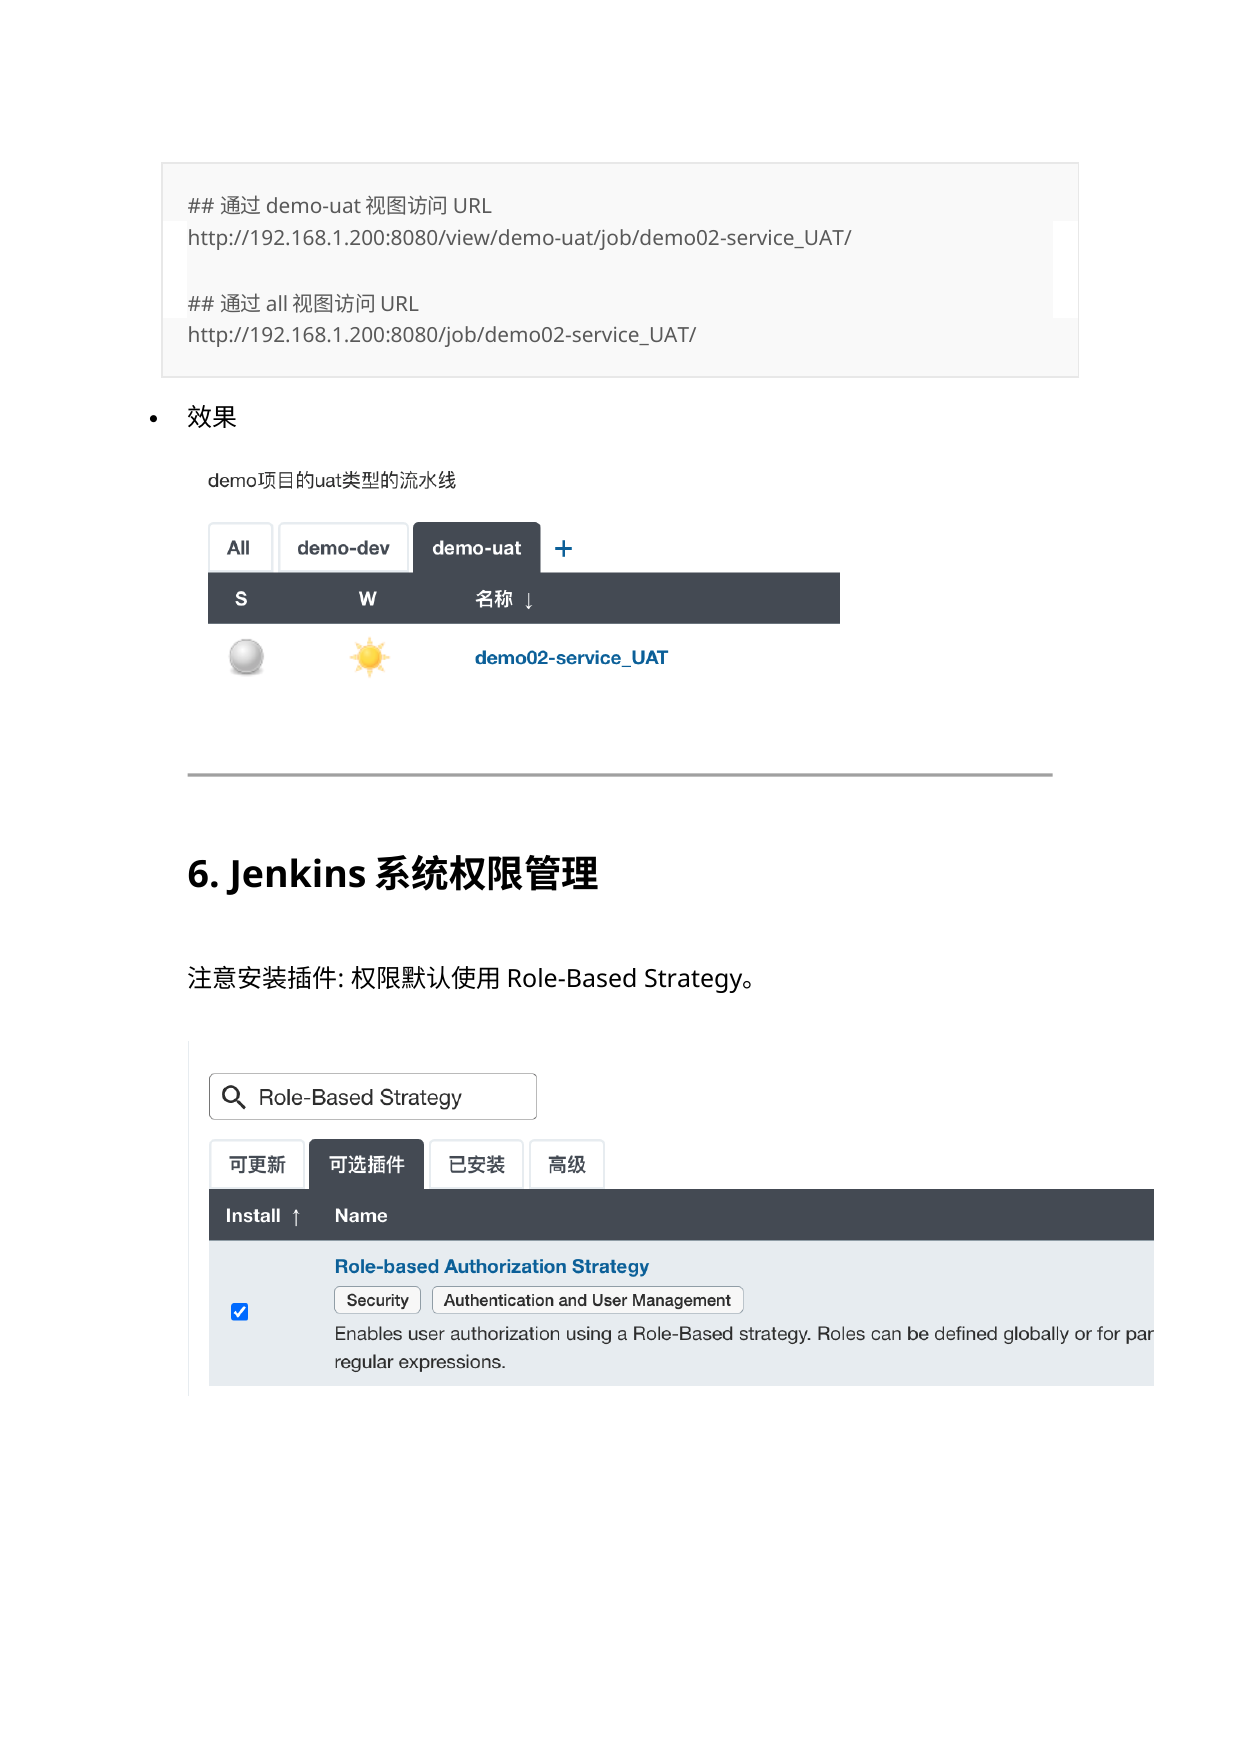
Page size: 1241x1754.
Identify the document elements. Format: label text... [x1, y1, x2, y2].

text ## 通过demo-uat视图访问URL [163, 164, 1078, 221]
text 注意安装插件: 权限默认使用 Role-Based Strategy。 [187, 944, 1053, 1009]
text http://192.168.1.200:8080/job/demo02-service_UAT/ [163, 292, 1078, 376]
text 6. Jenkins系统权限管理 [187, 839, 1053, 904]
picture [187, 452, 840, 689]
picture [187, 1041, 1154, 1396]
text http://192.168.1.200:8080/view/demo-uat/job/demo02-service_UAT/ [187, 221, 1053, 253]
list 效果 [150, 383, 1053, 448]
